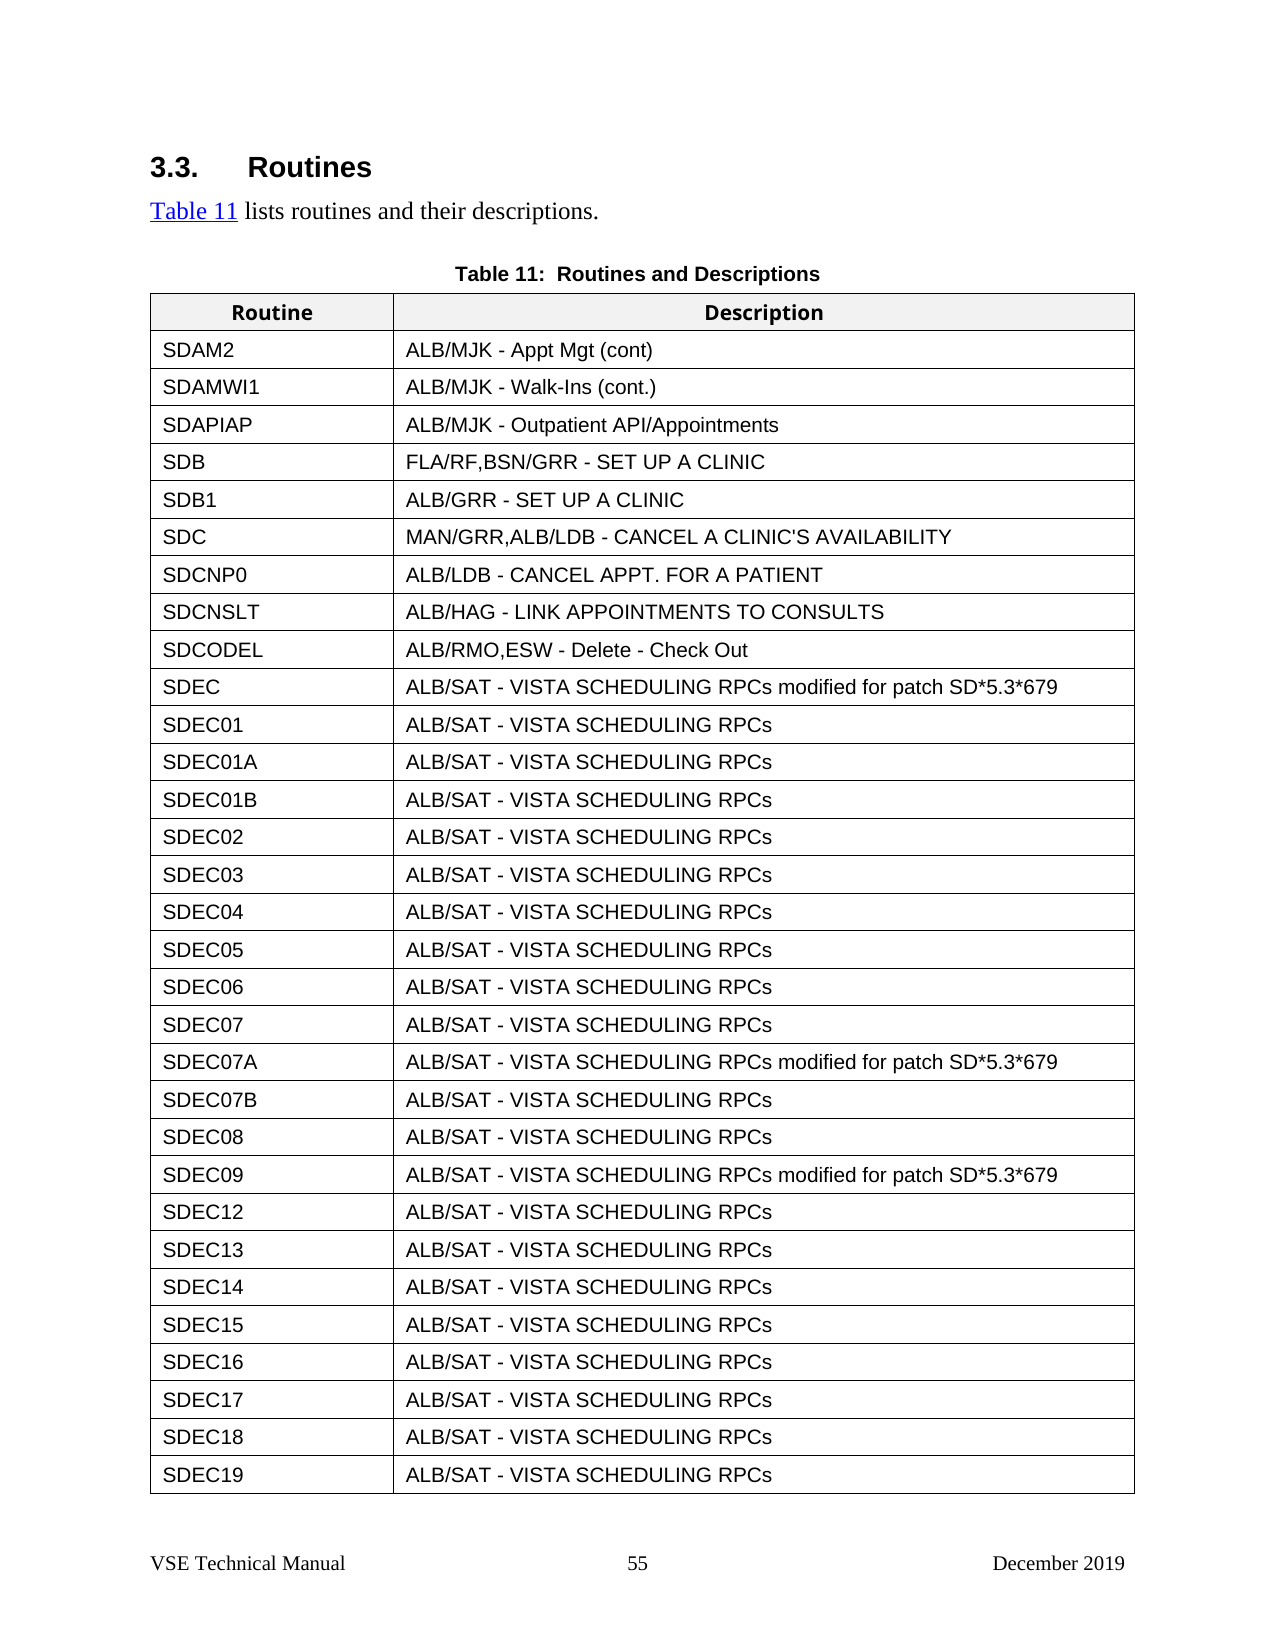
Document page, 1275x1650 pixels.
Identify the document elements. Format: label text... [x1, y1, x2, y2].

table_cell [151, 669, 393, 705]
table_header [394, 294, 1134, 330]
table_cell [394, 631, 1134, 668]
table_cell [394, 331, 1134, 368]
text Table 11 lists routines and their descriptions. [150, 196, 1125, 225]
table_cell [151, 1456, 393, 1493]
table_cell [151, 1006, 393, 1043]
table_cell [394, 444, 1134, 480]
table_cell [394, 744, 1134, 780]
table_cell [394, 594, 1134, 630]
text Table 11: Routines and Descriptions [150, 262, 1125, 286]
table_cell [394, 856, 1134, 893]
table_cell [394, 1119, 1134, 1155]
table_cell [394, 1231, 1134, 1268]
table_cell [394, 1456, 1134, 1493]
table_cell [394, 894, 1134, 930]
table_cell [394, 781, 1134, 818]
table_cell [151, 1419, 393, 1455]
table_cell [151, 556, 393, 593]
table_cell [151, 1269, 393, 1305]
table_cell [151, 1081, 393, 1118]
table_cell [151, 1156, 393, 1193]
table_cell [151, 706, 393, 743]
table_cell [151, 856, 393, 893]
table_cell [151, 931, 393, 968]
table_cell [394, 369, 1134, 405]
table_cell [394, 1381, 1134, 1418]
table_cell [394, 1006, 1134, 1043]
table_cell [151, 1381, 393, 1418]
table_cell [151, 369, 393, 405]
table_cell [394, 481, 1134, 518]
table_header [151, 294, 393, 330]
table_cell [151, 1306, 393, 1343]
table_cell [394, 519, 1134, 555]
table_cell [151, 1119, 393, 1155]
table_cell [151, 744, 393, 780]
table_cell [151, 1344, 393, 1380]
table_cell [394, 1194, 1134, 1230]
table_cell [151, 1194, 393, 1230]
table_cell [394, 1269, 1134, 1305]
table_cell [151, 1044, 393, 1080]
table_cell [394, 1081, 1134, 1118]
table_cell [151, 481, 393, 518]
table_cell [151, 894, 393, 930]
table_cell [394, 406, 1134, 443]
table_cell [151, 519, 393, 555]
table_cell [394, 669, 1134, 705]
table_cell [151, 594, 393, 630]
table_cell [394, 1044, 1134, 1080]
subtitle Routines [150, 150, 1125, 183]
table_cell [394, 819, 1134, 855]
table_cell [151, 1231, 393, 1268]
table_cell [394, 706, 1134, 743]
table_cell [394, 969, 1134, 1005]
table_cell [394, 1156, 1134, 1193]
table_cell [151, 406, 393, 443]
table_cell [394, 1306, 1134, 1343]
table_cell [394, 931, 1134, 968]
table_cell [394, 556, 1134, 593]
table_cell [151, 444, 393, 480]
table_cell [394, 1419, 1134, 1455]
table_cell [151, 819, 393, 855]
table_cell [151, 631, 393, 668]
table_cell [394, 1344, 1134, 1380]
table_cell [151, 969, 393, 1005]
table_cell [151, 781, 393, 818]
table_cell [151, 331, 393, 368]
